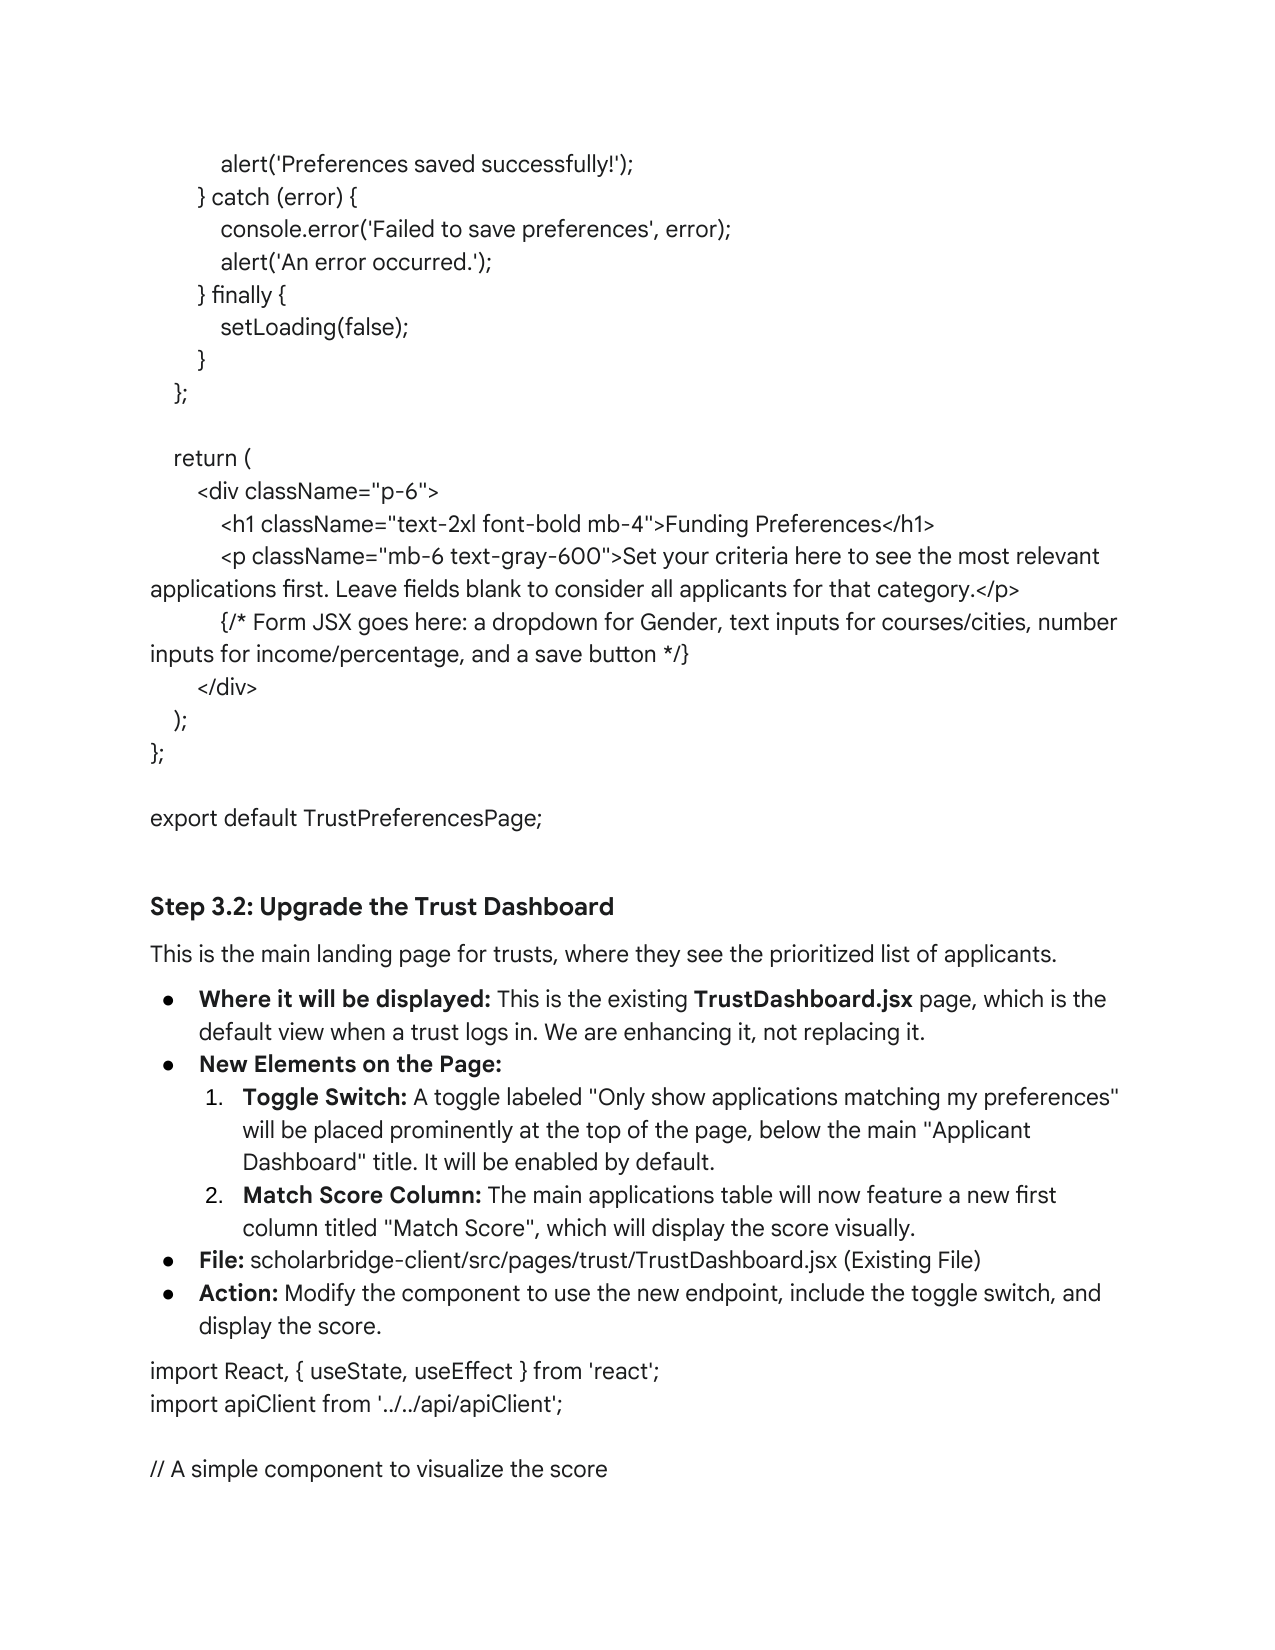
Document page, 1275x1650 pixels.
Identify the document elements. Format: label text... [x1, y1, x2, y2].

list Toggle Switch: A toggle labeled "Only show applications matching my preferences" will be placed prominently at the top of the page, below the main "Applicant Dashboard" title. It will be enabled by default. [205, 1083, 1125, 1177]
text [150, 150, 1125, 863]
text This is the main landing page for trusts, where they see the prioritized list of applicants. [150, 940, 1125, 968]
list File: scholarbridge-client/src/pages/trust/TrustDashboard.jsx (Existing File) [161, 1247, 1125, 1275]
list Action: Modify the component to use the new endpoint, include the toggle switch, and display the score. [161, 1279, 1125, 1341]
subtitle Step 3.2: Upgrade the Trust Dashboard [150, 892, 1125, 923]
list New Elements on the Page: [161, 1050, 1125, 1079]
list Where it will be displayed: This is the existing TrustDashboard.jsx page, which is the default view when a trust logs in. We are enhancing it, not replacing it. [161, 985, 1125, 1046]
list Match Score Column: The main applications table will now feature a new first column titled "Match Score", which will display the score visually. [205, 1181, 1125, 1243]
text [150, 1357, 1125, 1484]
